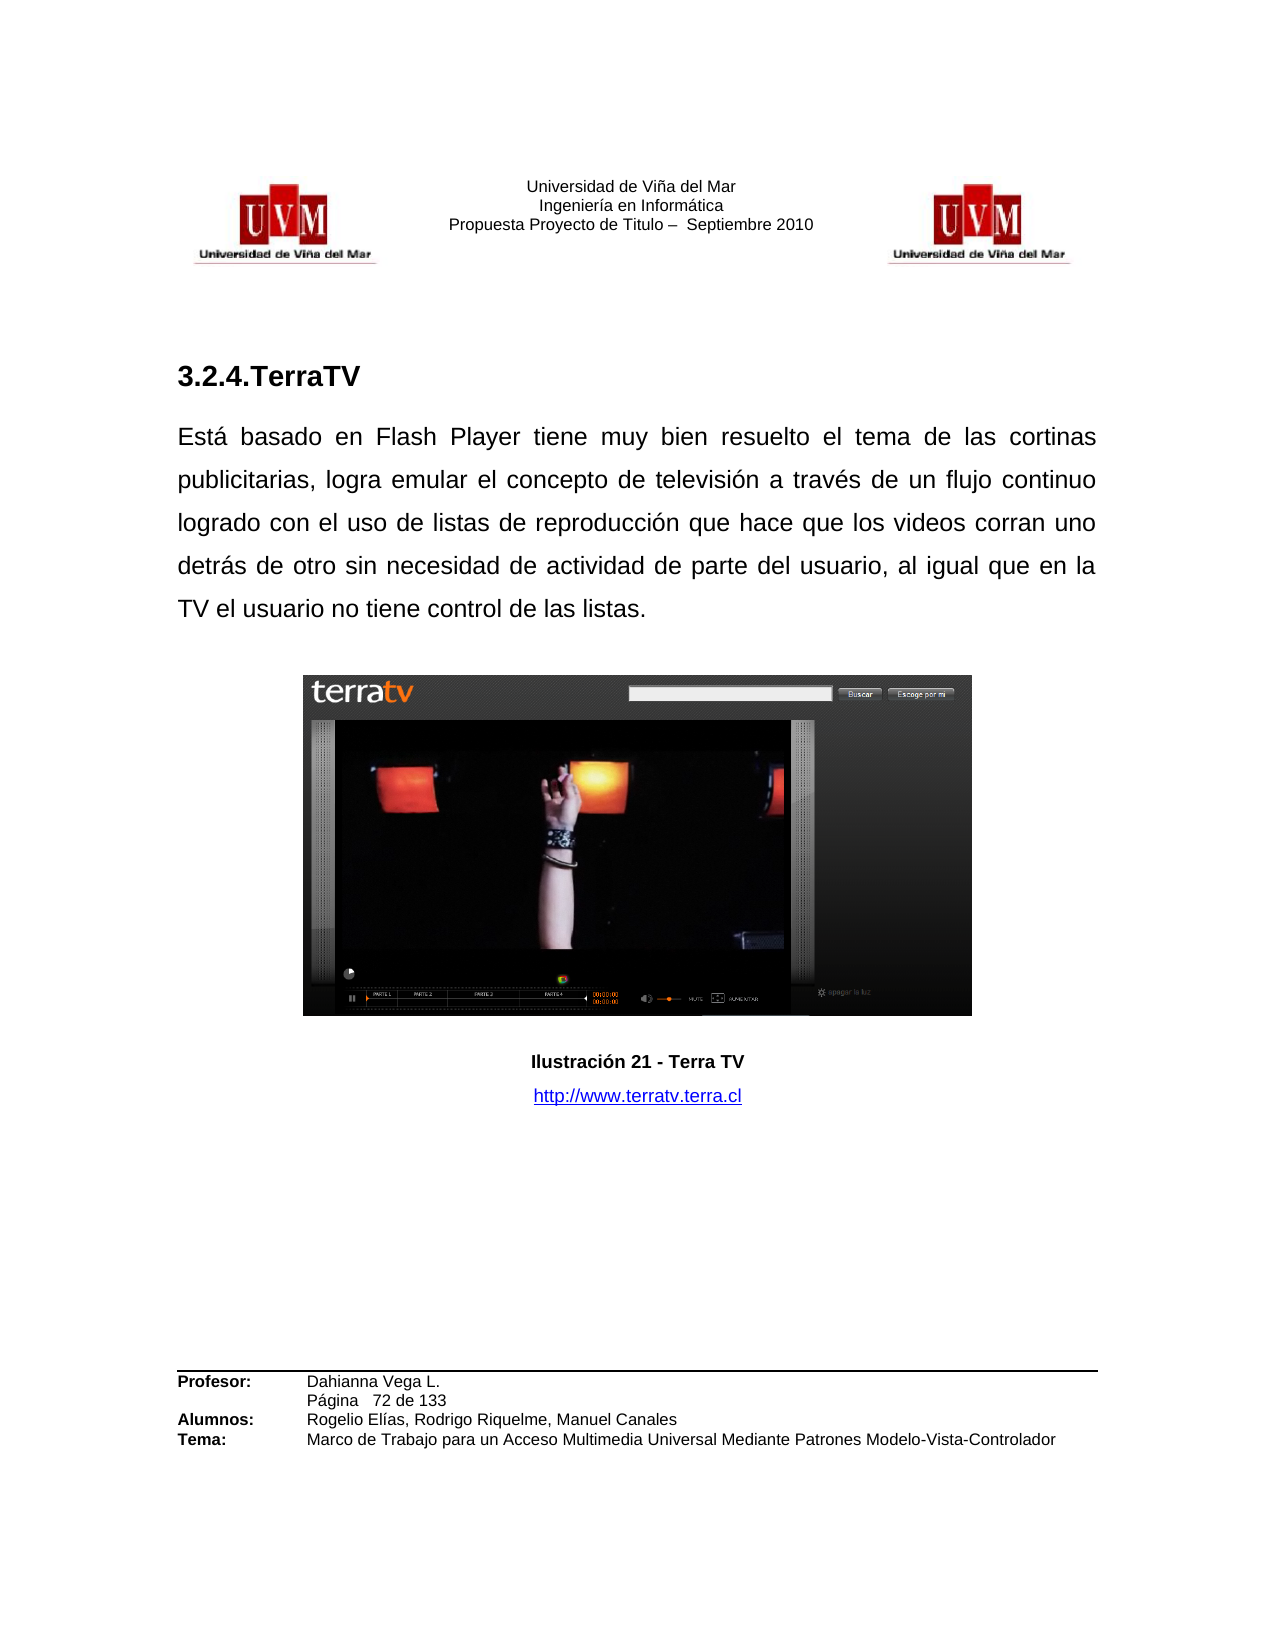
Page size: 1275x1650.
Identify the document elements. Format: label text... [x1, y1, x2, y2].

text Ilustración 21 - Terra TV [177, 1051, 1098, 1073]
picture [303, 658, 972, 1016]
picture [177, 176, 390, 267]
text Está basado en Flash Player tiene muy bien resuelto el tema de las cortinas publicitarias, logra emular el concepto de televisión a través de un flujo continuo logrado con el uso de listas de reproducción que hace que los videos corran uno detrás de otro sin necesidad de actividad de parte del usuario, al igual que en la TV el usuario no tiene control de las listas. [177, 422, 1098, 623]
subtitle 3.2.4.TerraTV [177, 359, 1098, 392]
picture [871, 176, 1084, 267]
text http://www.terratv.terra.cl [177, 1085, 1098, 1107]
